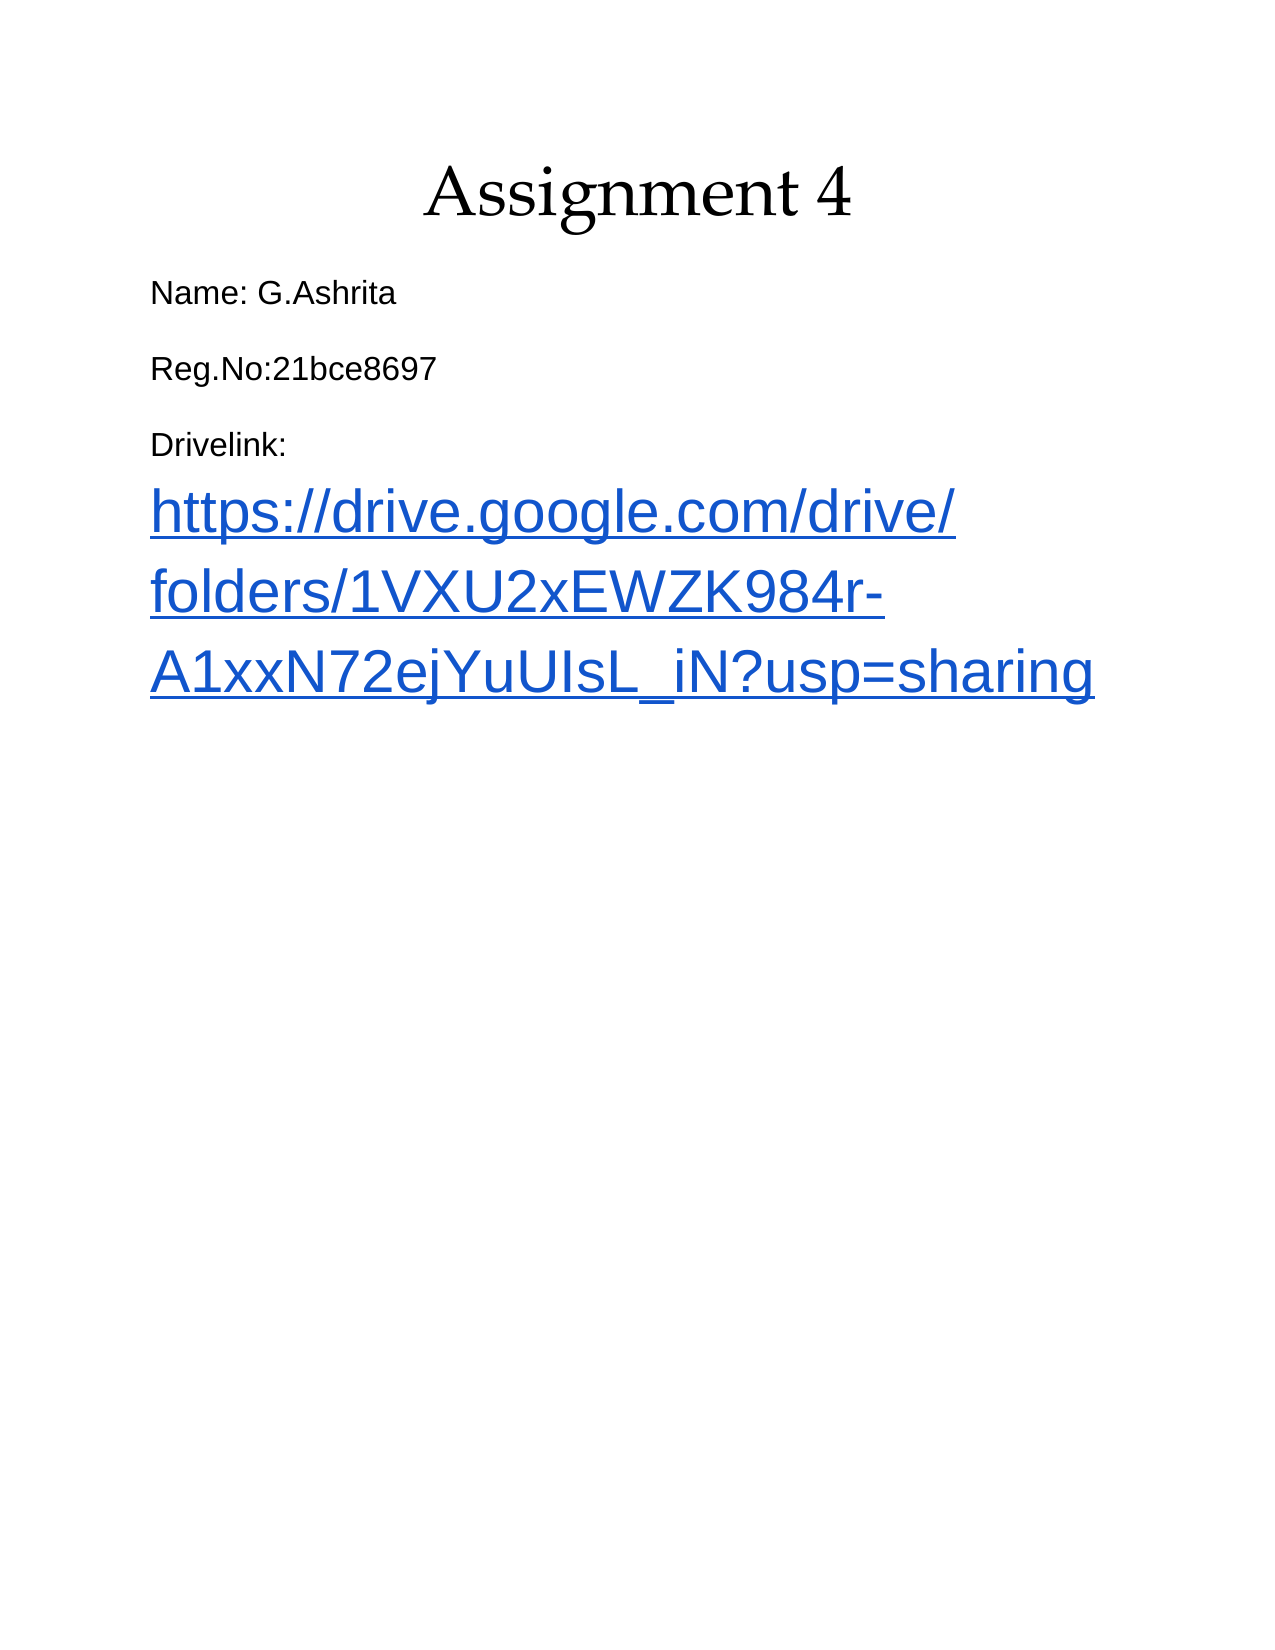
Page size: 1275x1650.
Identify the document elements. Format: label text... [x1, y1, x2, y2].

subtitle Reg.No:21bce8697 [150, 349, 1125, 387]
title Assignment 4 [150, 150, 1125, 235]
subtitle Name: G.Ashrita [150, 273, 1125, 311]
subtitle Drivelink: [150, 425, 1125, 463]
text https://drive.google.com/drive/folders/1VXU2xEWZK984r-A1xxN72ejYuUIsL_iN?usp=sharing [150, 476, 1125, 705]
